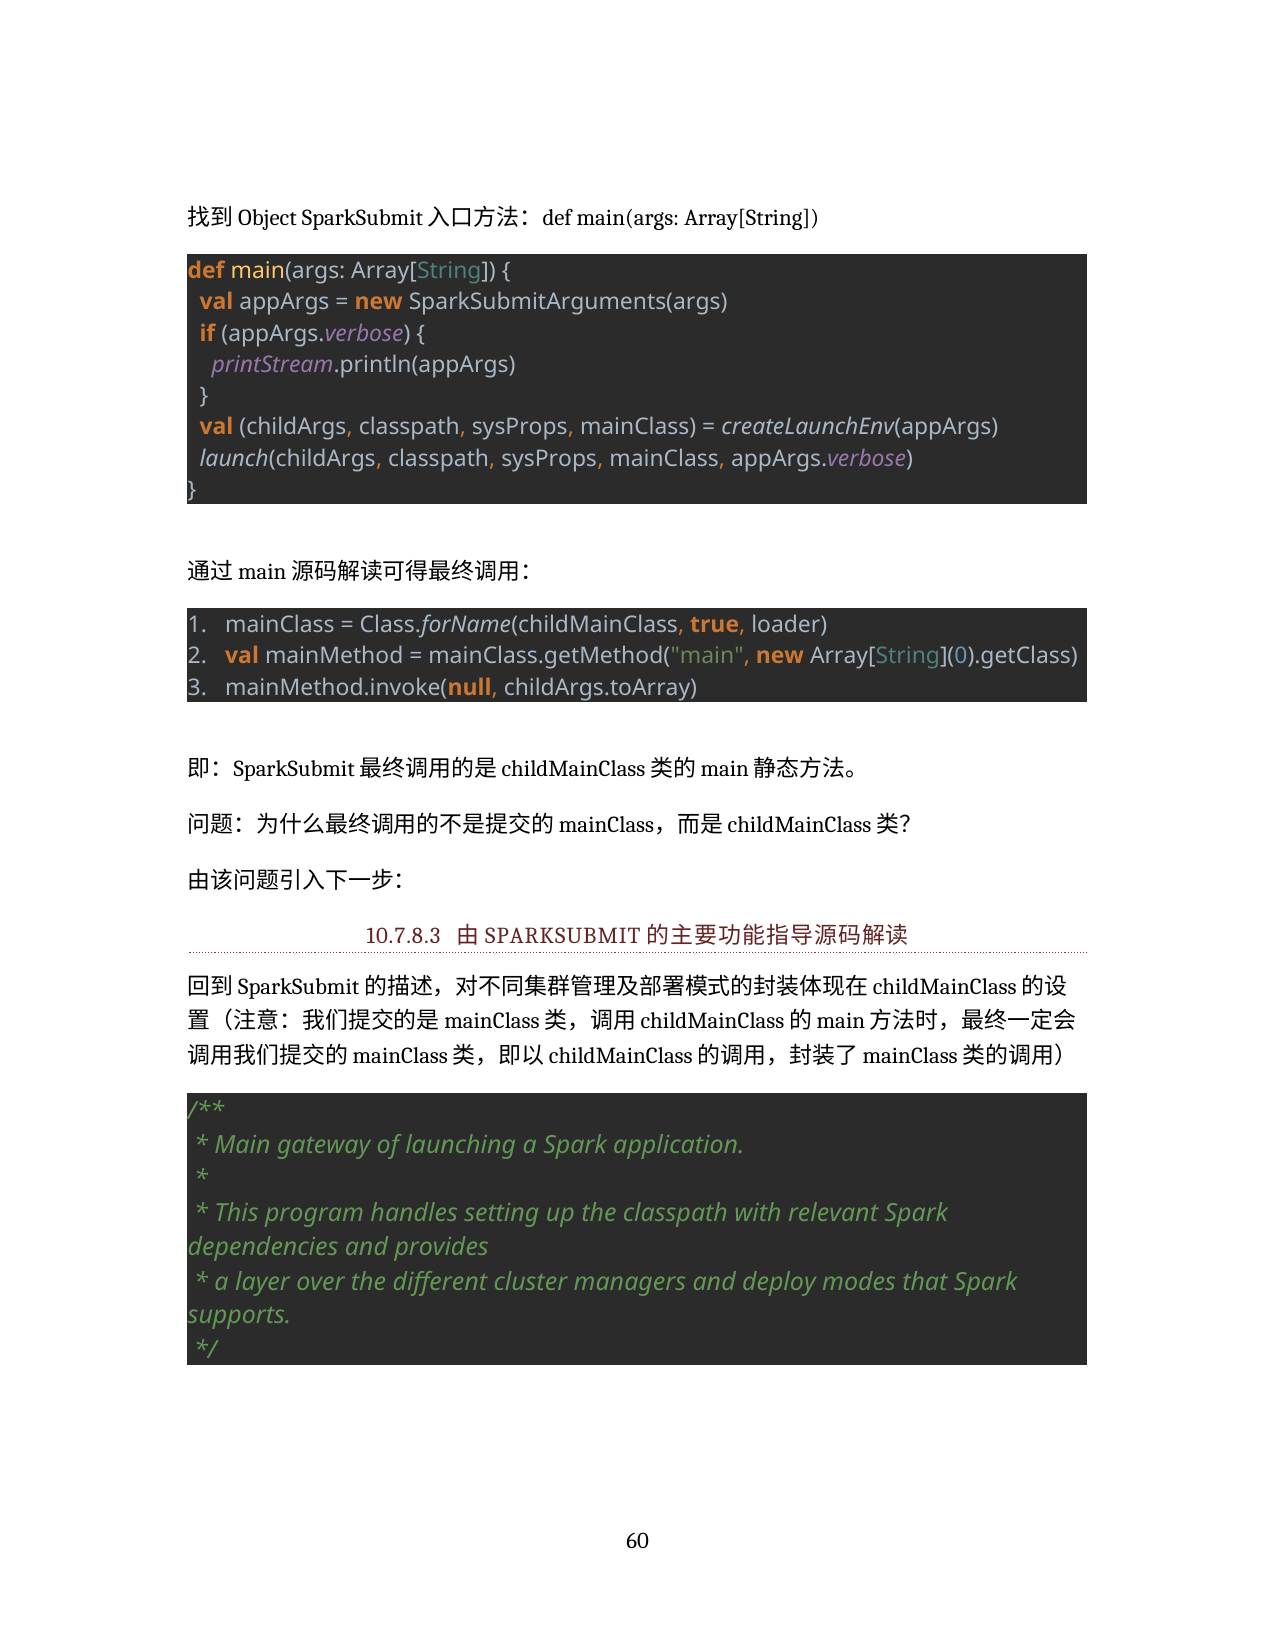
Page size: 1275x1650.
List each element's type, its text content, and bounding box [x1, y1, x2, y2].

text 回到SparkSubmit的描述，对不同集群管理及部署模式的封装体现在childMainClass的设置（注意：我们提交的是mainClass类，调用childMainClass的main方法时，最终一定会调用我们提交的mainClass类，即以childMainClass的调用，封装了mainClass类的调用） [187, 968, 1087, 1070]
subtitle 由SparkSubmit的主要功能指导源码解读 [187, 917, 1087, 953]
text 即：SparkSubmit最终调用的是childMainClass类的main静态方法。 [187, 750, 1087, 783]
list val mainMethod = mainClass.getMethod("main", new Array[String](0).getClass) [187, 639, 1087, 671]
text 找到Object SparkSubmit入口方法：def main(args: Array[String]) [187, 198, 1087, 232]
text 由该问题引入下一步： [187, 862, 1087, 895]
text /** * Main gateway of launching a Spark application. * * This program handles setting up the classpath with relevant Spark dependencies and provides * a layer over the different cluster managers and deploy modes that Spark supports. */ [187, 1093, 1087, 1365]
list mainMethod.invoke(null, childArgs.toArray) [187, 671, 1087, 702]
text 问题：为什么最终调用的不是提交的mainClass，而是childMainClass类？ [187, 806, 1087, 839]
text 通过main源码解读可得最终调用： [187, 552, 1087, 586]
list mainClass = Class.forName(childMainClass, true, loader) [187, 608, 1087, 639]
text def main(args: Array[String]) { val appArgs = new SparkSubmitArguments(args) if (appArgs.verbose) { printStream.println(appArgs) } val (childArgs, classpath, sysProps, mainClass) = createLaunchEnv(appArgs) launch(childArgs, classpath, sysProps, mainClass, appArgs.verbose) } [187, 254, 1087, 504]
